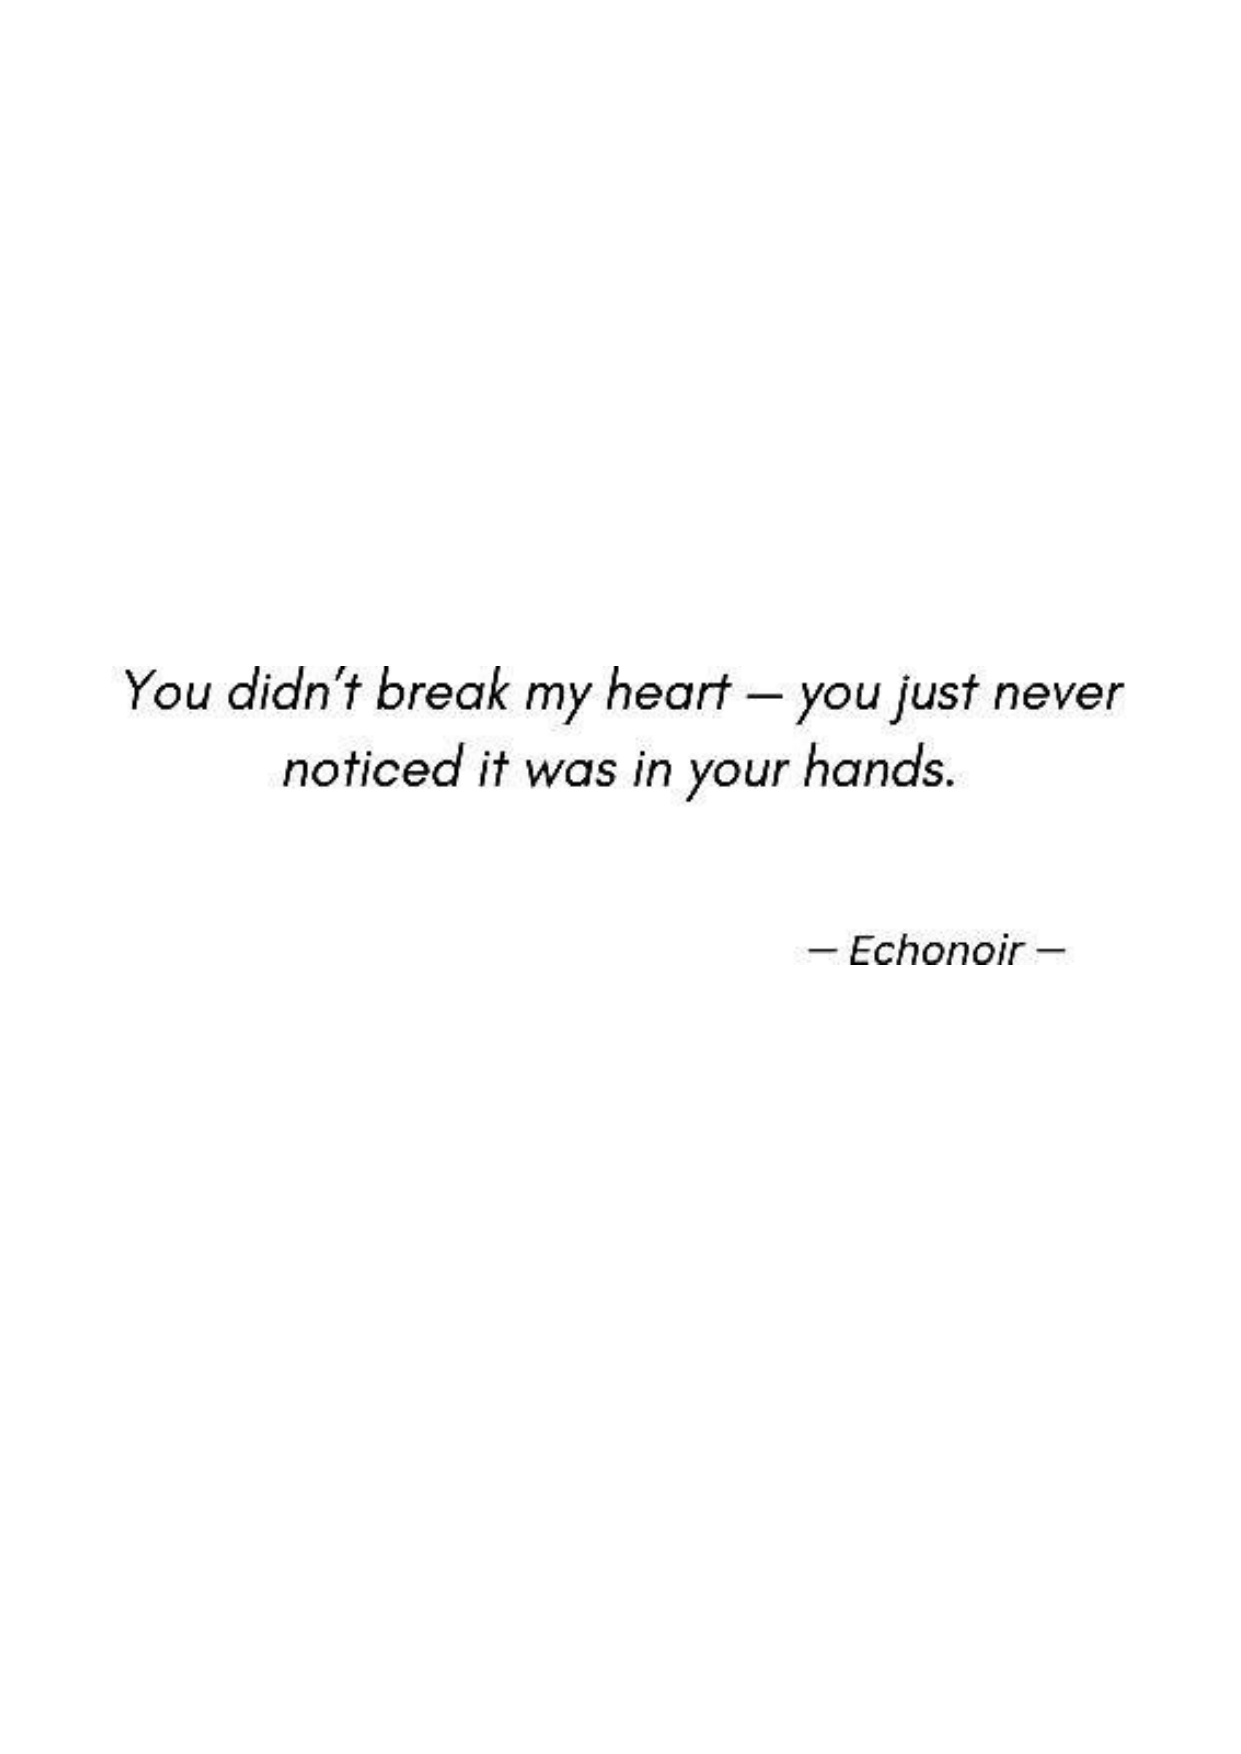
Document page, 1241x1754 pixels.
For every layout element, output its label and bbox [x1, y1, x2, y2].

picture [111, 666, 1127, 965]
